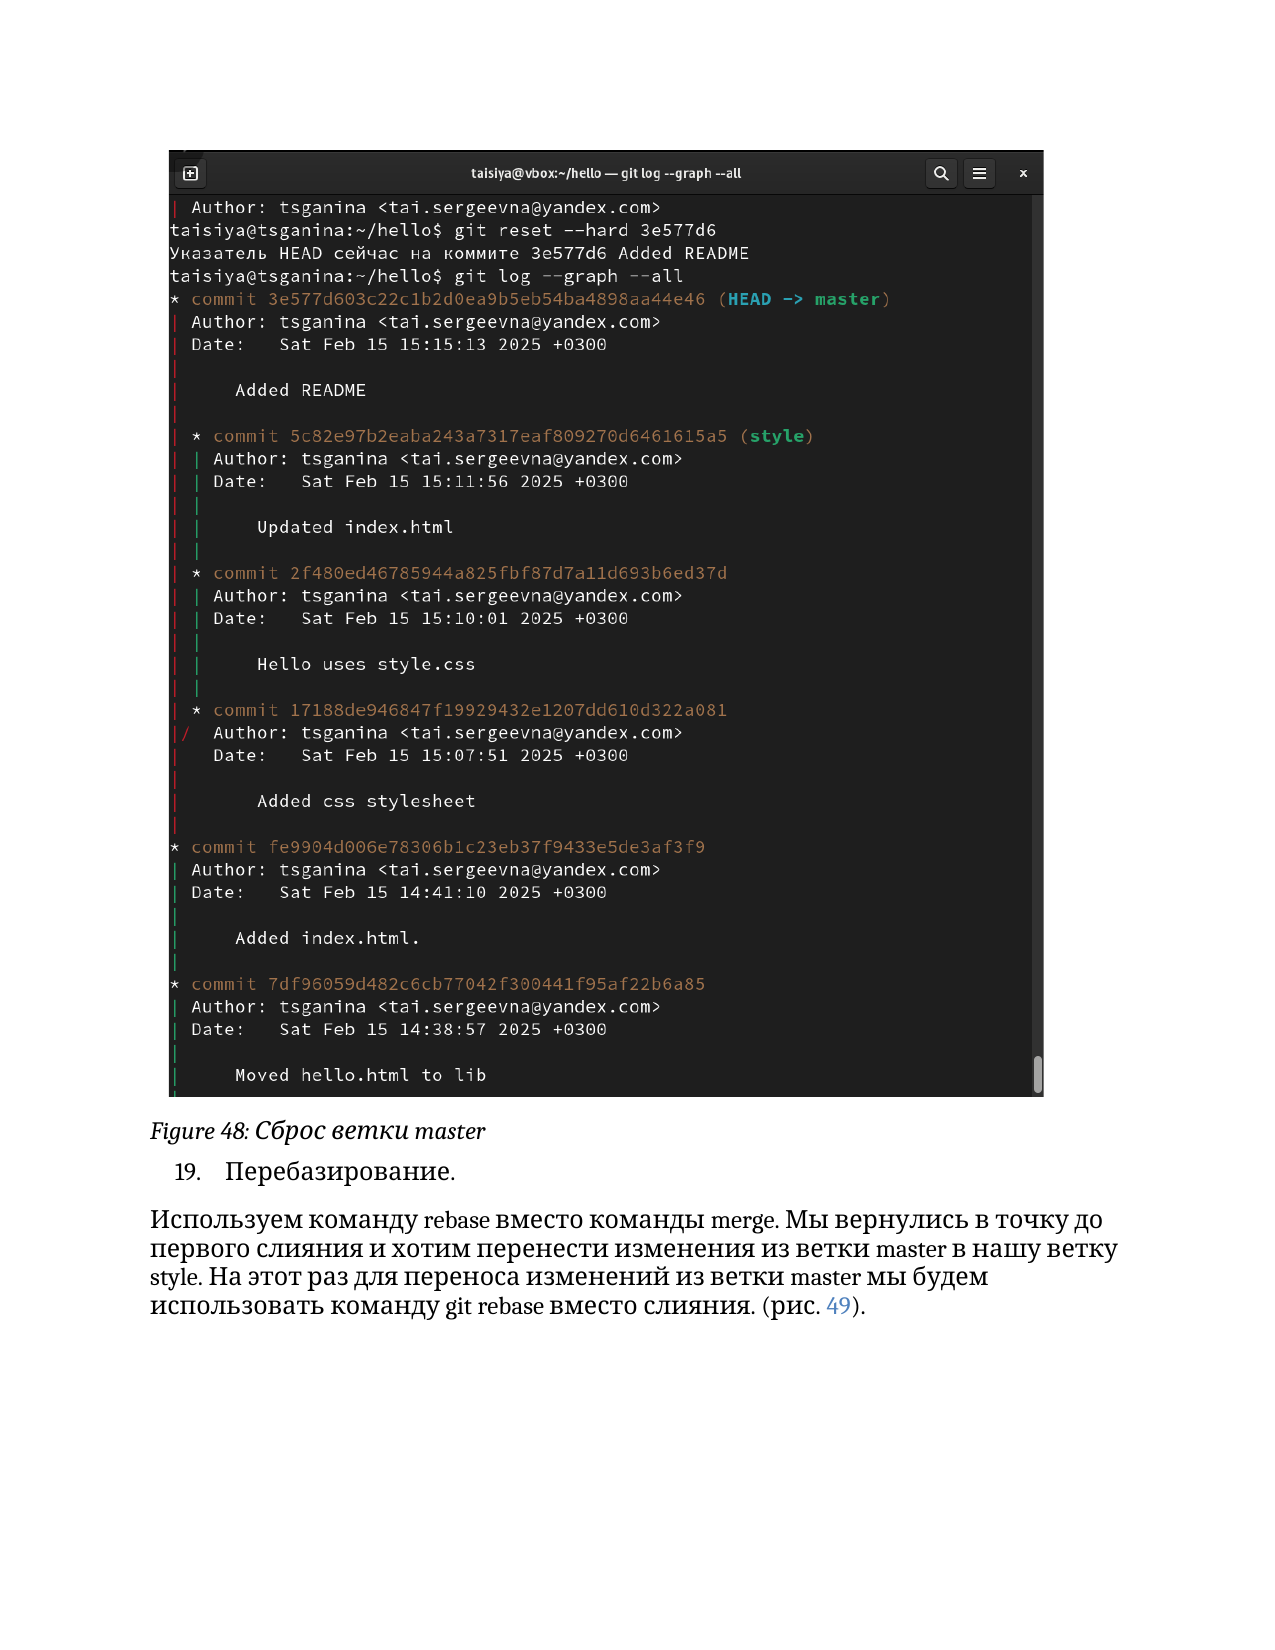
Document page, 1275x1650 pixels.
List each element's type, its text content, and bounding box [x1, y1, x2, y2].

picture [168, 150, 1044, 1097]
list Перебазирование. [175, 1158, 1125, 1187]
text Figure 48: Сброс ветки master [150, 1117, 1125, 1146]
text Используем команду rebase вместо команды merge. Мы вернулись в точку до первого слияния и хотим перенести изменения из ветки master в нашу ветку style. На этот раз для переноса изменений из ветки master мы будем использовать команду git rebase вместо слияния. (рис. 49). [150, 1206, 1125, 1321]
